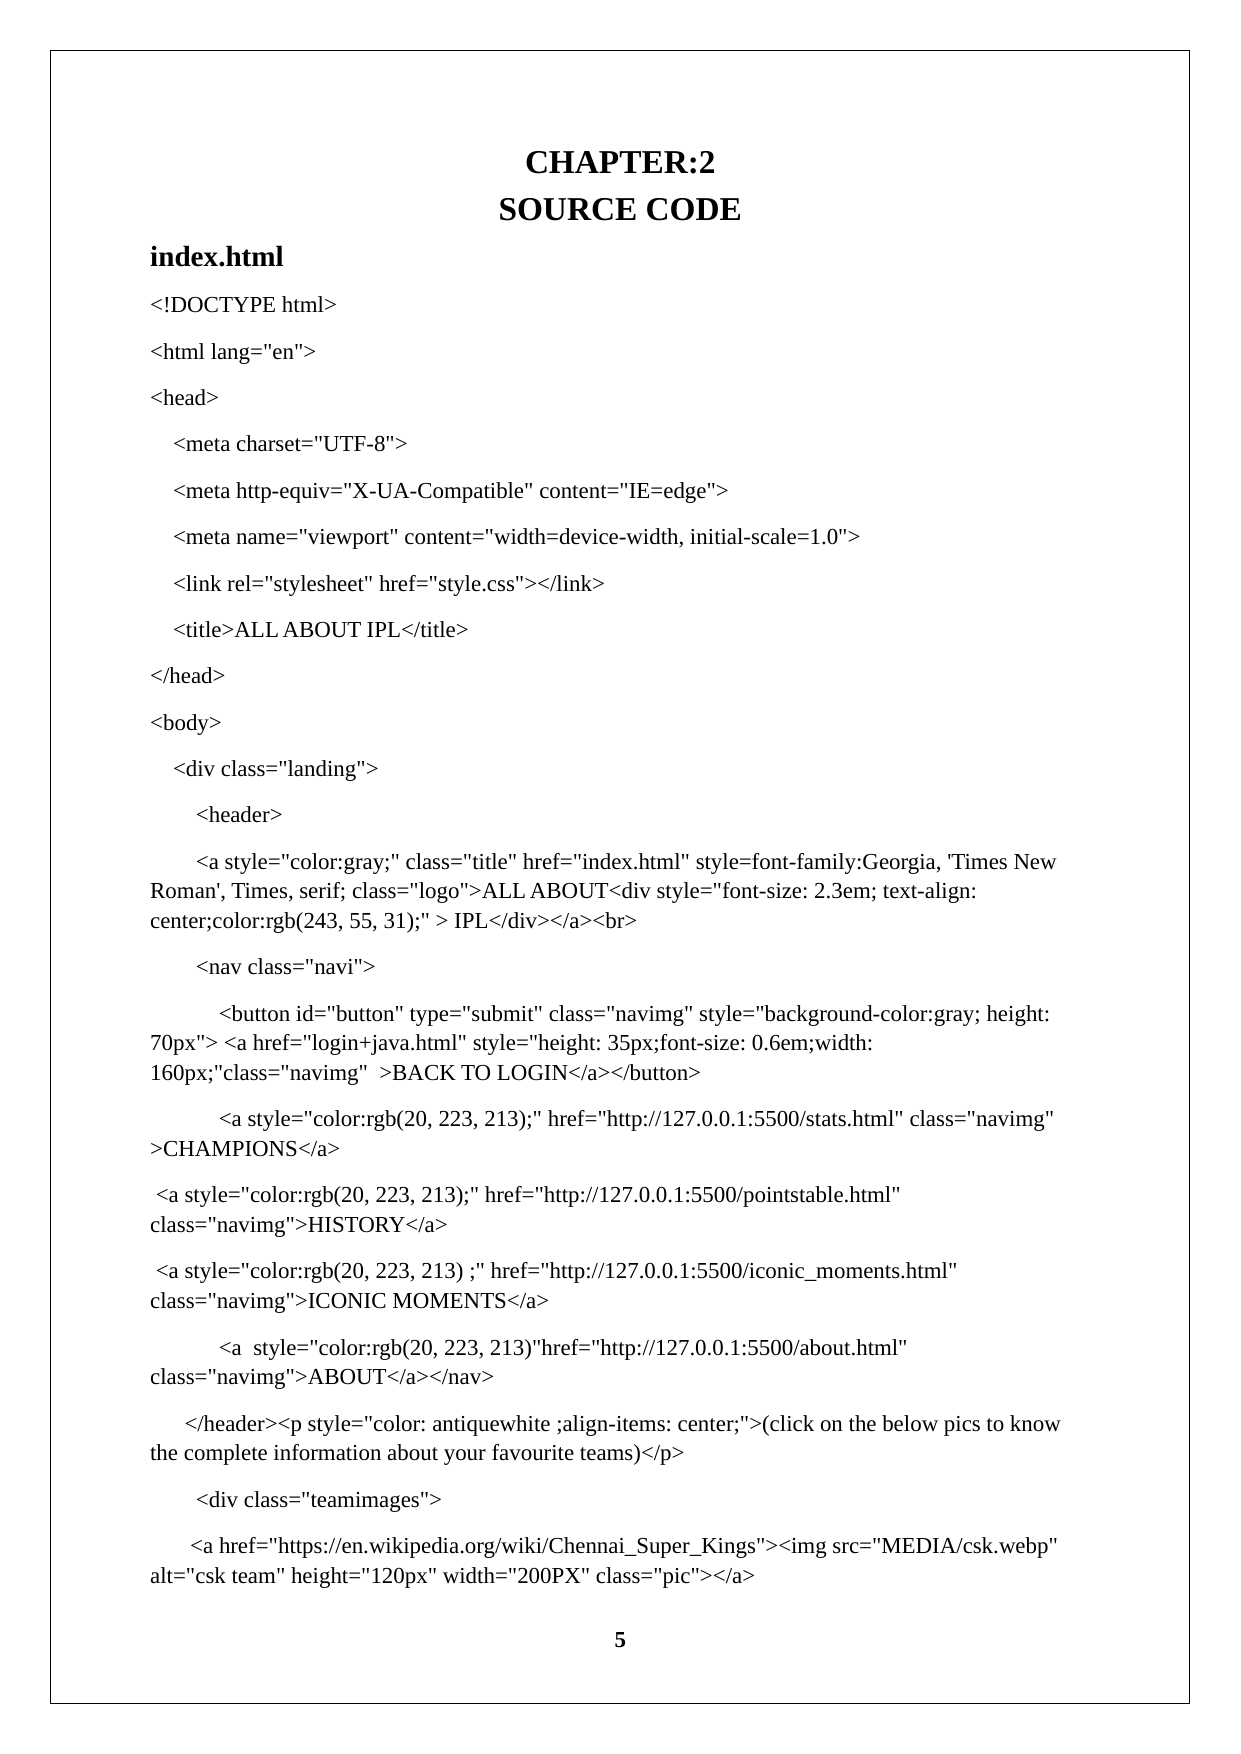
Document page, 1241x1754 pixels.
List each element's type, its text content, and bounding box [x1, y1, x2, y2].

text <div class="teamimages"> [150, 1483, 1090, 1513]
text <a style="color:rgb(20, 223, 213)"href="http://127.0.0.1:5500/about.html" class="navimg">ABOUT</a></nav> [150, 1331, 1090, 1391]
text <div class="landing"> [150, 753, 1090, 782]
text <a style="color:rgb(20, 223, 213);" href="http://127.0.0.1:5500/stats.html" class="navimg" >CHAMPIONS</a> [150, 1103, 1090, 1162]
text <header> [150, 799, 1090, 829]
text <meta http-equiv="X-UA-Compatible" content="IE=edge"> [150, 474, 1090, 504]
text <meta name="viewport" content="width=device-width, initial-scale=1.0"> [150, 521, 1090, 551]
text <a style="color:gray;" class="title" href="index.html" style=font-family:Georgia, 'Times New Roman', Times, serif; class="logo">ALL ABOUT<div style="font-size: 2.3em; text-align: center;color:rgb(243, 55, 31);" > IPL</div></a><br> [150, 845, 1090, 934]
text <button id="button" type="submit" class="navimg" style="background-color:gray; height: 70px"> <a href="login+java.html" style="height: 35px;font-size: 0.6em;width: 160px;"class="navimg" >BACK TO LOGIN</a></button> [150, 997, 1090, 1086]
text <link rel="stylesheet" href="style.css"></link> [150, 567, 1090, 597]
text <a style="color:rgb(20, 223, 213) ;" href="http://127.0.0.1:5500/iconic_moments.html" class="navimg">ICONIC MOMENTS</a> [150, 1255, 1090, 1314]
text </header><p style="color: antiquewhite ;align-items: center;">(click on the below pics to know the complete information about your favourite teams)</p> [150, 1407, 1090, 1467]
text CHAPTER:2 [150, 150, 1090, 180]
text <title>ALL ABOUT IPL</title> [150, 613, 1090, 643]
text <body> [150, 706, 1090, 736]
text <!DOCTYPE html> [150, 289, 1090, 319]
text <meta charset="UTF-8"> [150, 428, 1090, 458]
text <a style="color:rgb(20, 223, 213);" href="http://127.0.0.1:5500/pointstable.html" class="navimg">HISTORY</a> [150, 1179, 1090, 1238]
text SOURCE CODE [150, 196, 1090, 226]
text <html lang="en"> [150, 335, 1090, 365]
text <nav class="navi"> [150, 951, 1090, 981]
text </head> [150, 660, 1090, 689]
text index.html [150, 243, 1090, 272]
text <head> [150, 382, 1090, 411]
text <a href="https://en.wikipedia.org/wiki/Chennai_Super_Kings"><img src="MEDIA/csk.webp" alt="csk team" height="120px" width="200PX" class="pic"></a> [150, 1530, 1090, 1589]
